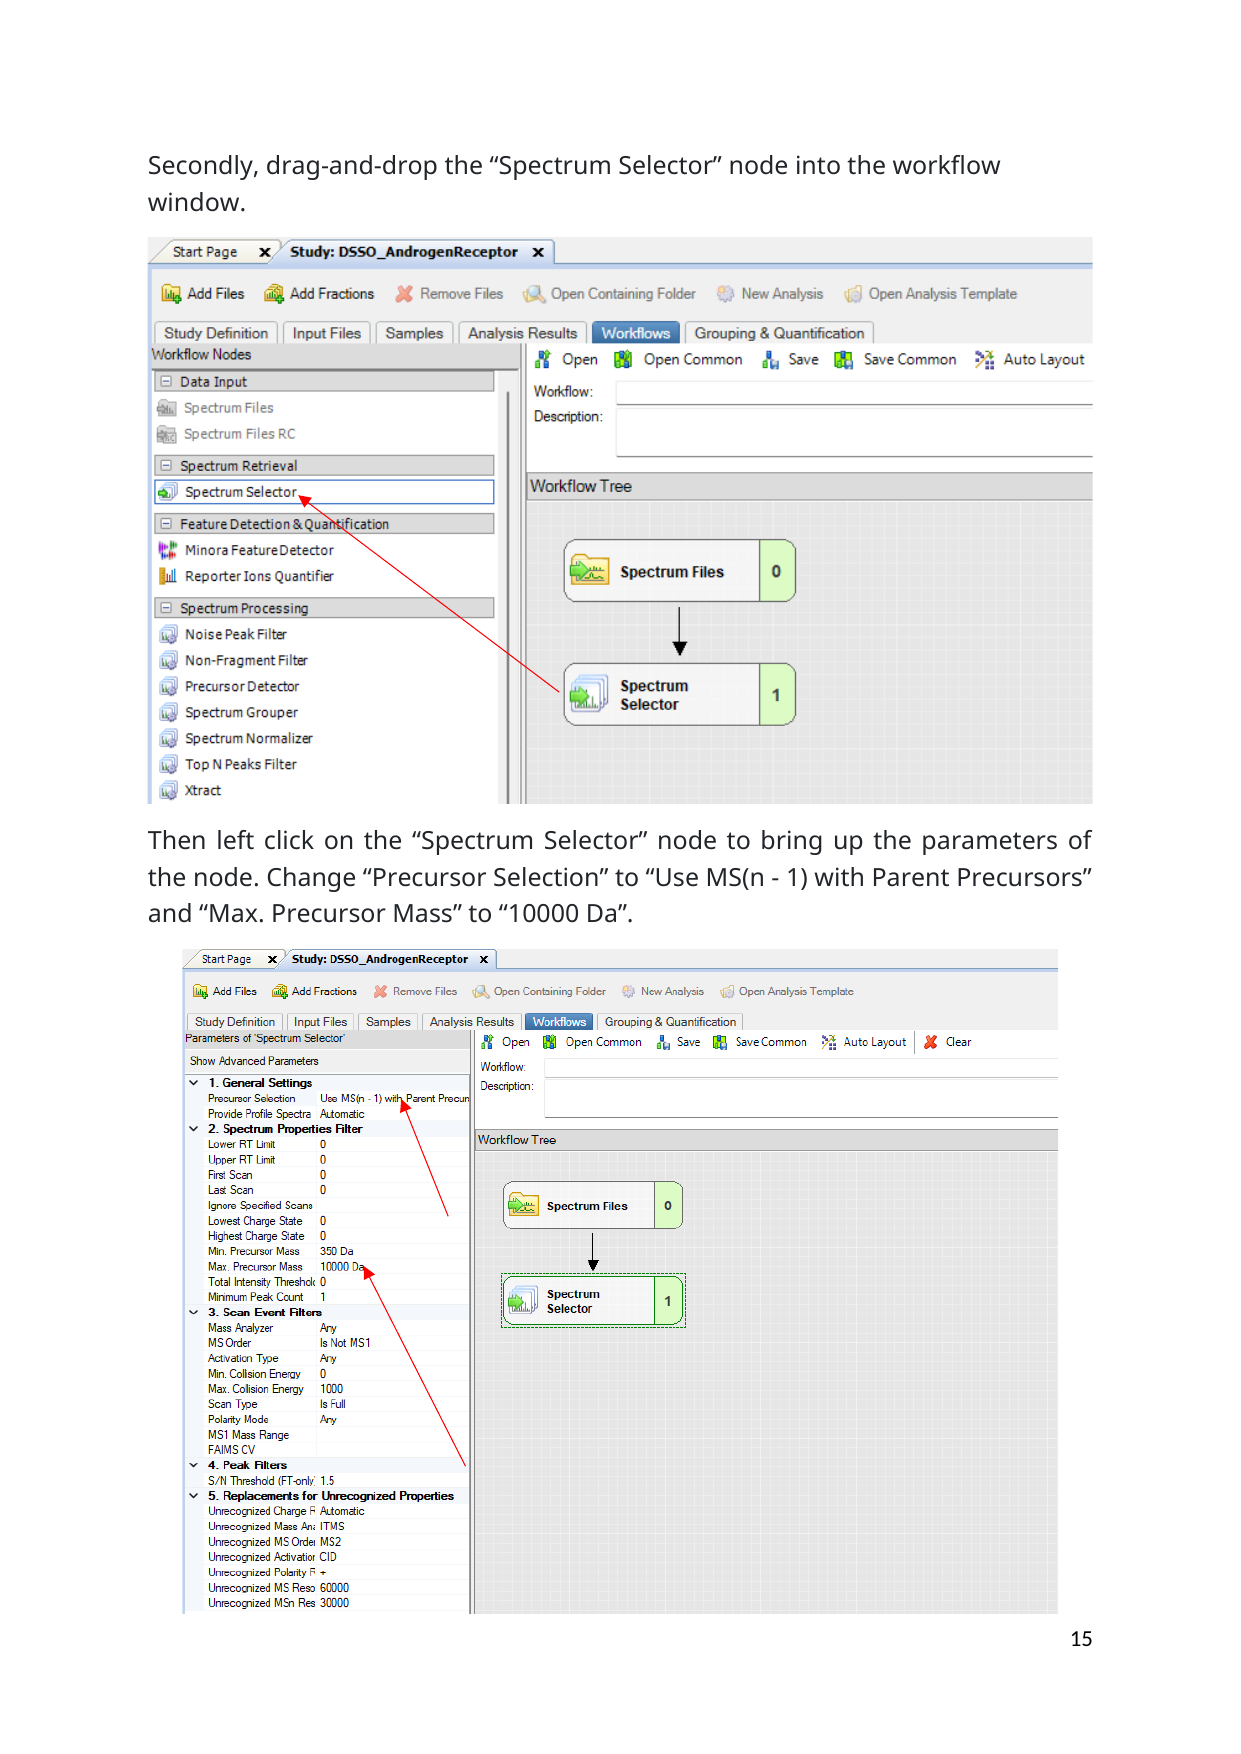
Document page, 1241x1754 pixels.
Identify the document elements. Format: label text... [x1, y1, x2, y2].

picture [147, 237, 1093, 804]
text Secondly, drag-and-drop the “Spectrum Selector” node into the workflow window. [148, 148, 1093, 218]
text Then left click on the “Spectrum Selector” node to bring up the parameters of the node. Change “Precursor Selection” to “Use MS(n - 1) with Parent Precursors” and “Max. Precursor Mass” to “10000 Da”. [148, 822, 1093, 930]
picture [182, 949, 1059, 1614]
